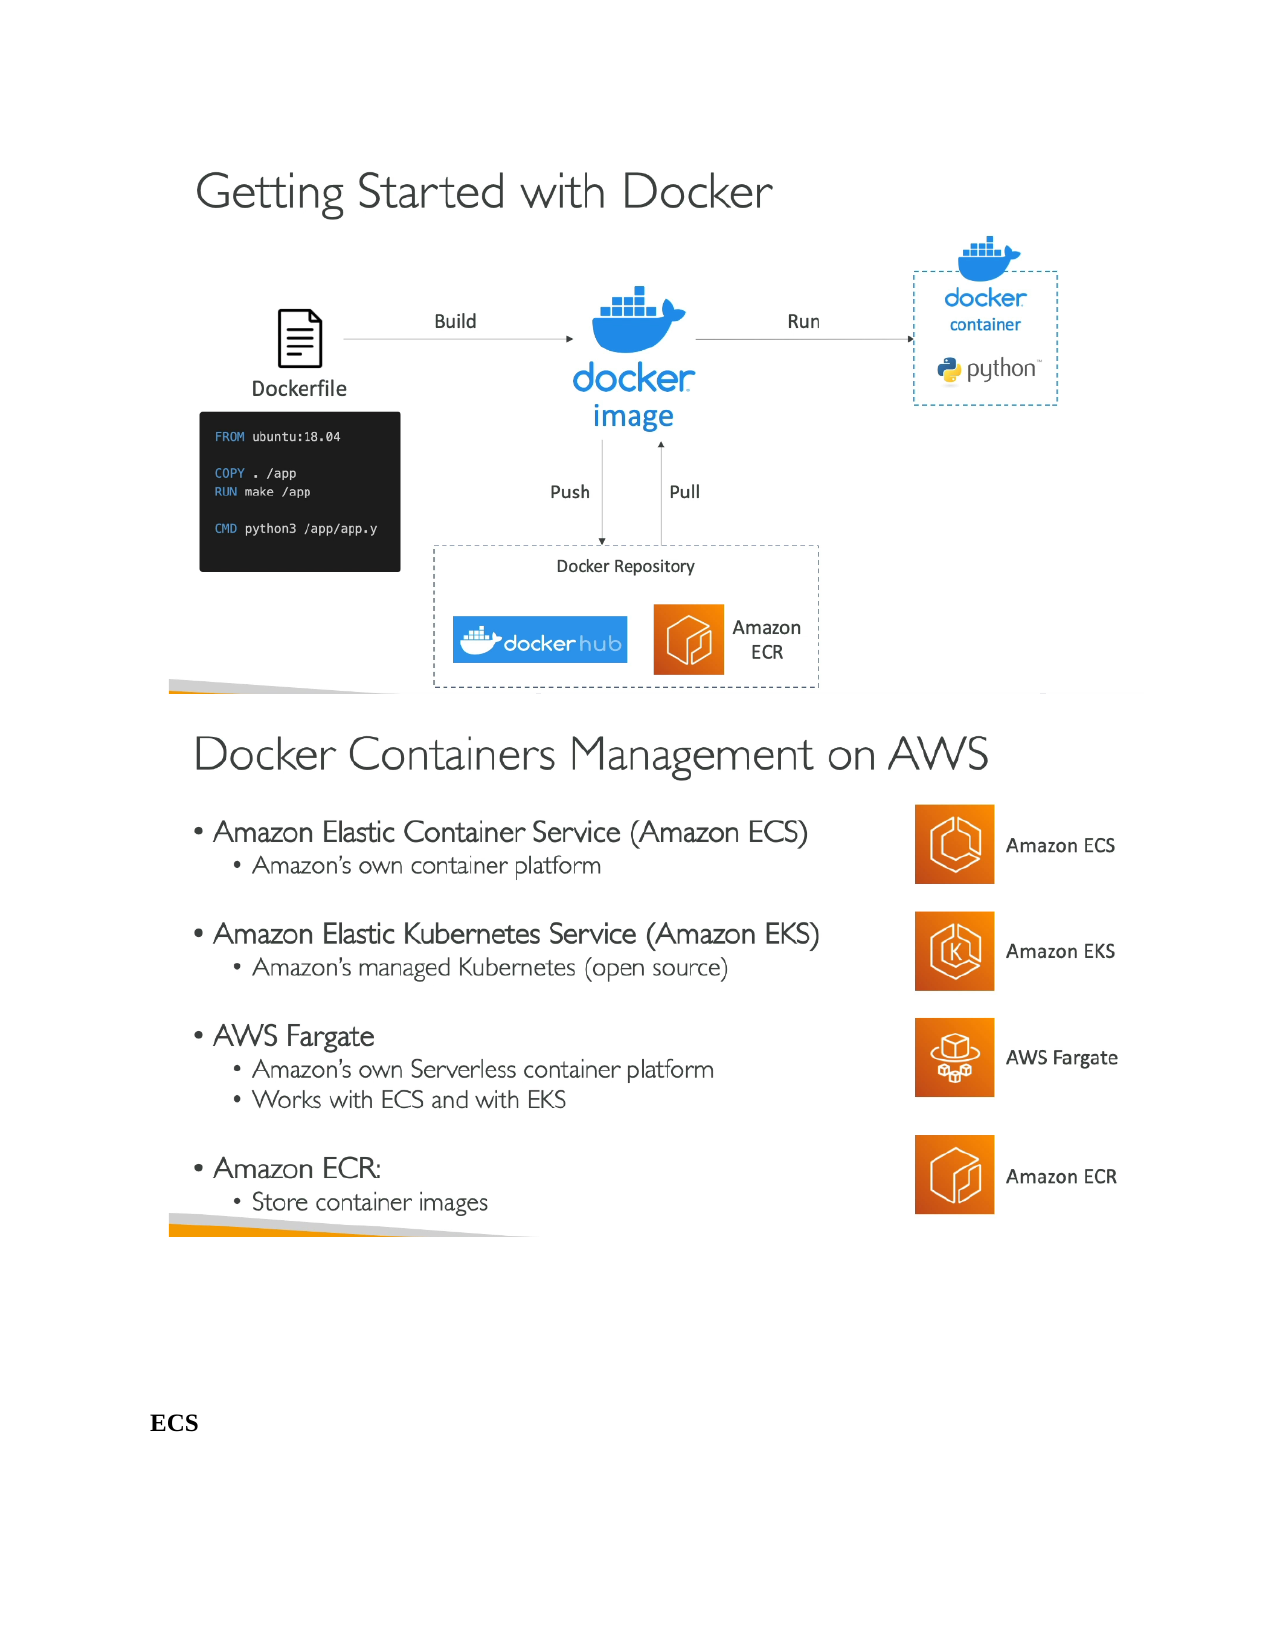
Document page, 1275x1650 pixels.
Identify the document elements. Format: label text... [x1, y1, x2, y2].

text ECS [150, 1408, 1125, 1437]
